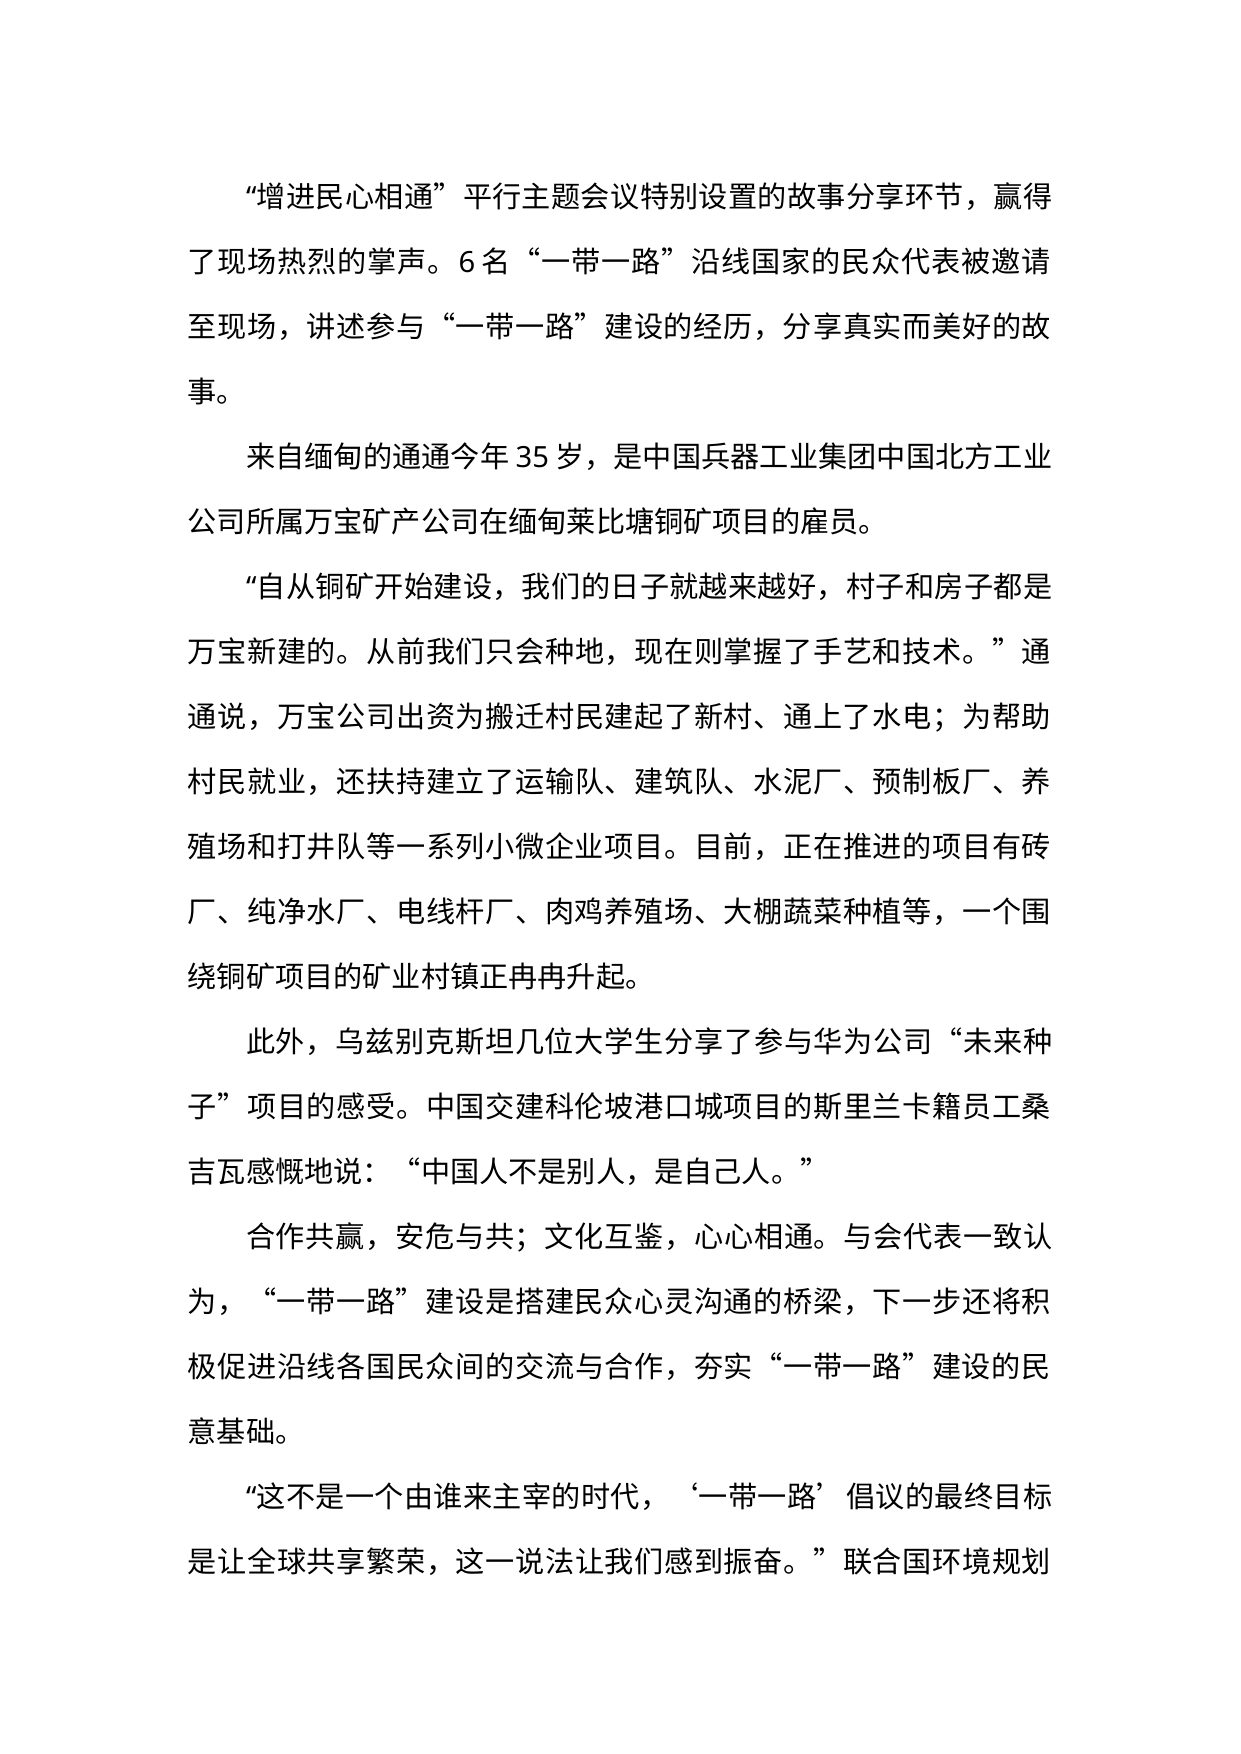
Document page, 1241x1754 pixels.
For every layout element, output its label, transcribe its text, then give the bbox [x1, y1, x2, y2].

text 合作共赢，安危与共；文化互鉴，心心相通。与会代表一致认为，“一带一路”建设是搭建民众心灵沟通的桥梁，下一步还将积极促进沿线各国民众间的交流与合作，夯实“一带一路”建设的民意基础。 [187, 1202, 1053, 1462]
text 此外，乌兹别克斯坦几位大学生分享了参与华为公司“未来种子”项目的感受。中国交建科伦坡港口城项目的斯里兰卡籍员工桑吉瓦感慨地说：“中国人不是别人，是自己人。” [187, 1007, 1053, 1202]
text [187, 1462, 1053, 1592]
text “增进民心相通”平行主题会议特别设置的故事分享环节，赢得了现场热烈的掌声。6名“一带一路”沿线国家的民众代表被邀请至现场，讲述参与“一带一路”建设的经历，分享真实而美好的故事。 [187, 162, 1053, 422]
text 来自缅甸的通通今年35岁，是中国兵器工业集团中国北方工业公司所属万宝矿产公司在缅甸莱比塘铜矿项目的雇员。 [187, 422, 1053, 552]
text “自从铜矿开始建设，我们的日子就越来越好，村子和房子都是万宝新建的。从前我们只会种地，现在则掌握了手艺和技术。”通通说，万宝公司出资为搬迁村民建起了新村、通上了水电；为帮助村民就业，还扶持建立了运输队、建筑队、水泥厂、预制板厂、养殖场和打井队等一系列小微企业项目。目前，正在推进的项目有砖厂、纯净水厂、电线杆厂、肉鸡养殖场、大棚蔬菜种植等，一个围绕铜矿项目的矿业村镇正冉冉升起。 [187, 552, 1053, 1007]
